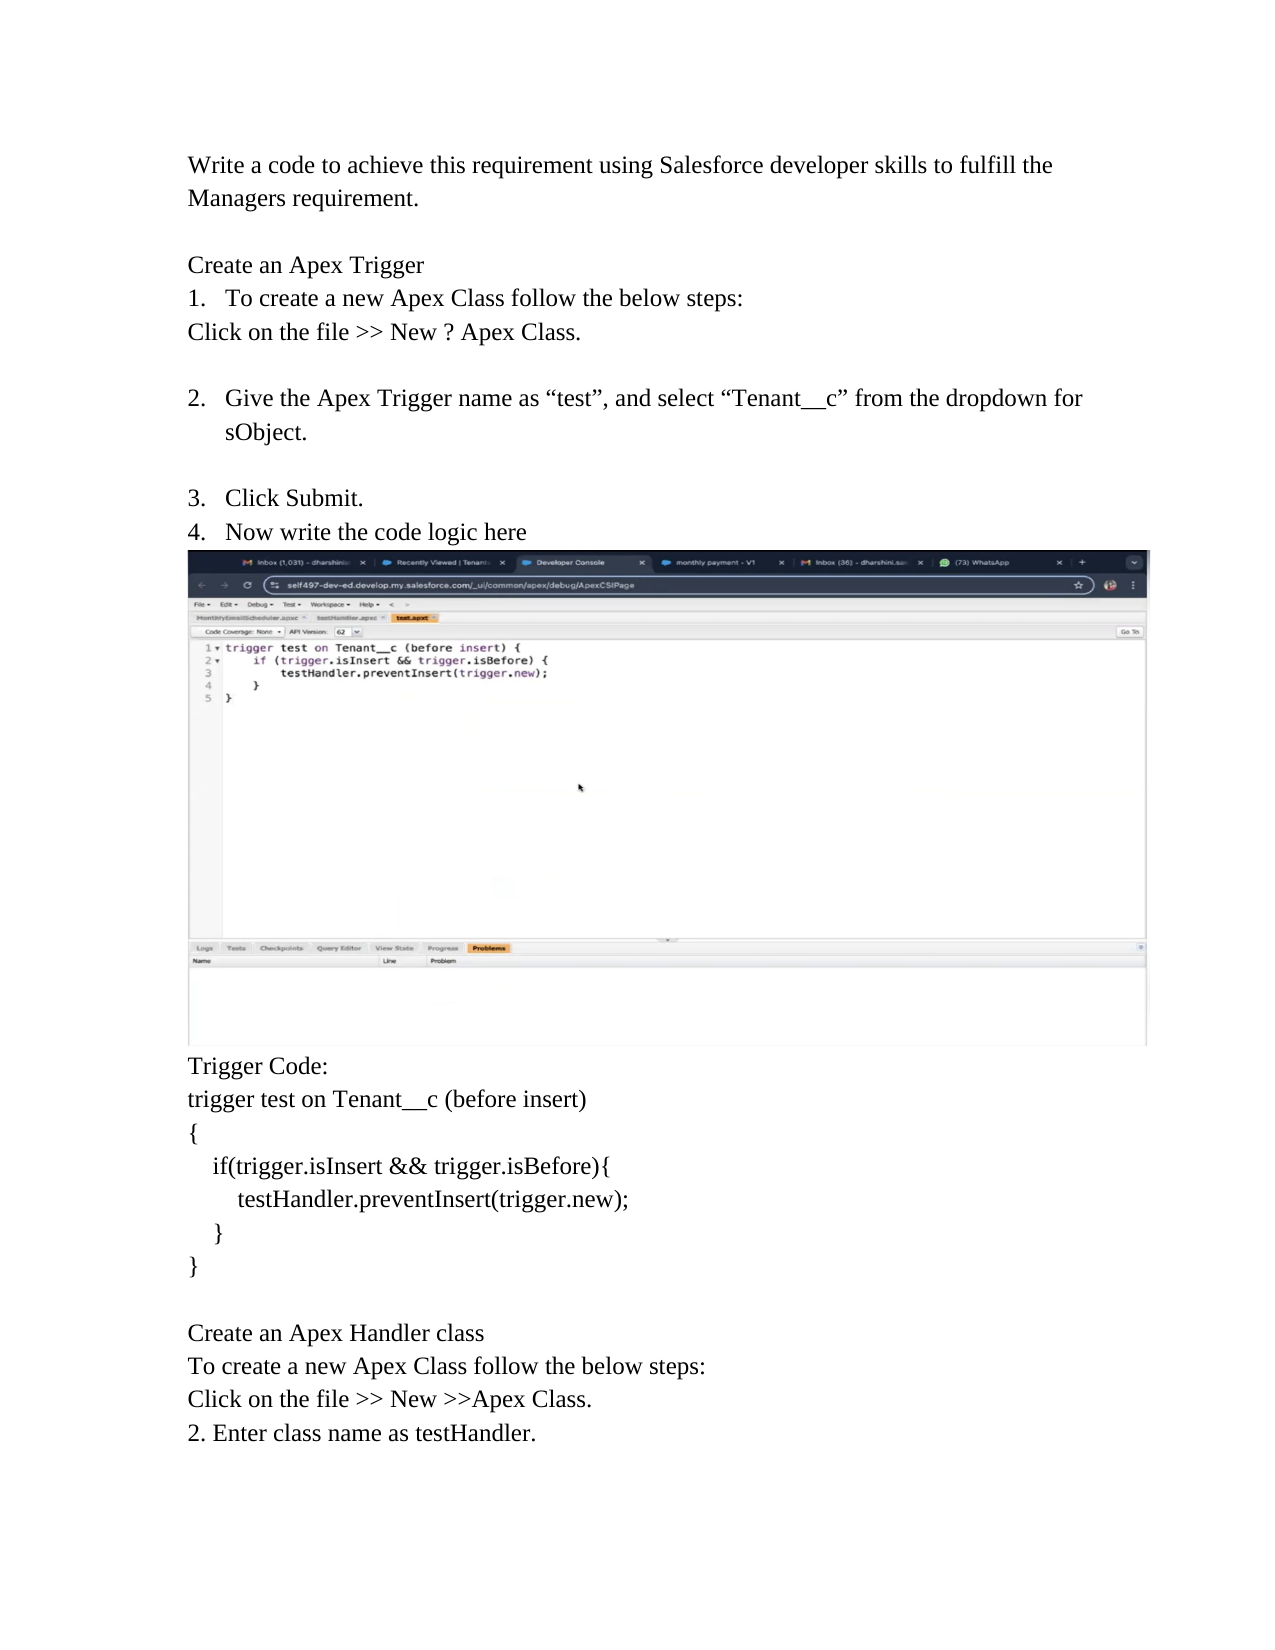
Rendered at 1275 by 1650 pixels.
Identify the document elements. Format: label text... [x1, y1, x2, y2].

text Click on the file >> New >>Apex Class. [187, 1384, 1125, 1413]
text trigger test on Tenant__c (before insert) [187, 1084, 1125, 1113]
list Now write the code logic here [187, 517, 1125, 545]
text 2. Enter class name as testHandler. [187, 1418, 1125, 1446]
text Create an Apex Handler class [187, 1284, 1125, 1346]
text { [187, 1118, 1125, 1146]
text } [187, 1218, 1125, 1246]
text testHandler.preventInsert(trigger.new); [187, 1184, 1125, 1213]
text Write a code to achieve this requirement using Salesforce developer skills to fulfill the Managers requirement. [187, 150, 1125, 212]
picture [187, 550, 1151, 1046]
text if(trigger.isInsert && trigger.isBefore){ [187, 1151, 1125, 1180]
list To create a new Apex Class follow the below steps: [187, 283, 1125, 312]
list Give the Apex Trigger name as “test”, and select “Tenant__c” from the dropdown for sObject. [187, 383, 1125, 445]
list Click Submit. [187, 483, 1125, 512]
text Trigger Code: [187, 1051, 1125, 1080]
text } [187, 1251, 1125, 1280]
text Create an Apex Trigger [187, 250, 1125, 279]
text Click on the file >> New ? Apex Class. [187, 317, 1125, 345]
text To create a new Apex Class follow the below steps: [187, 1351, 1125, 1380]
